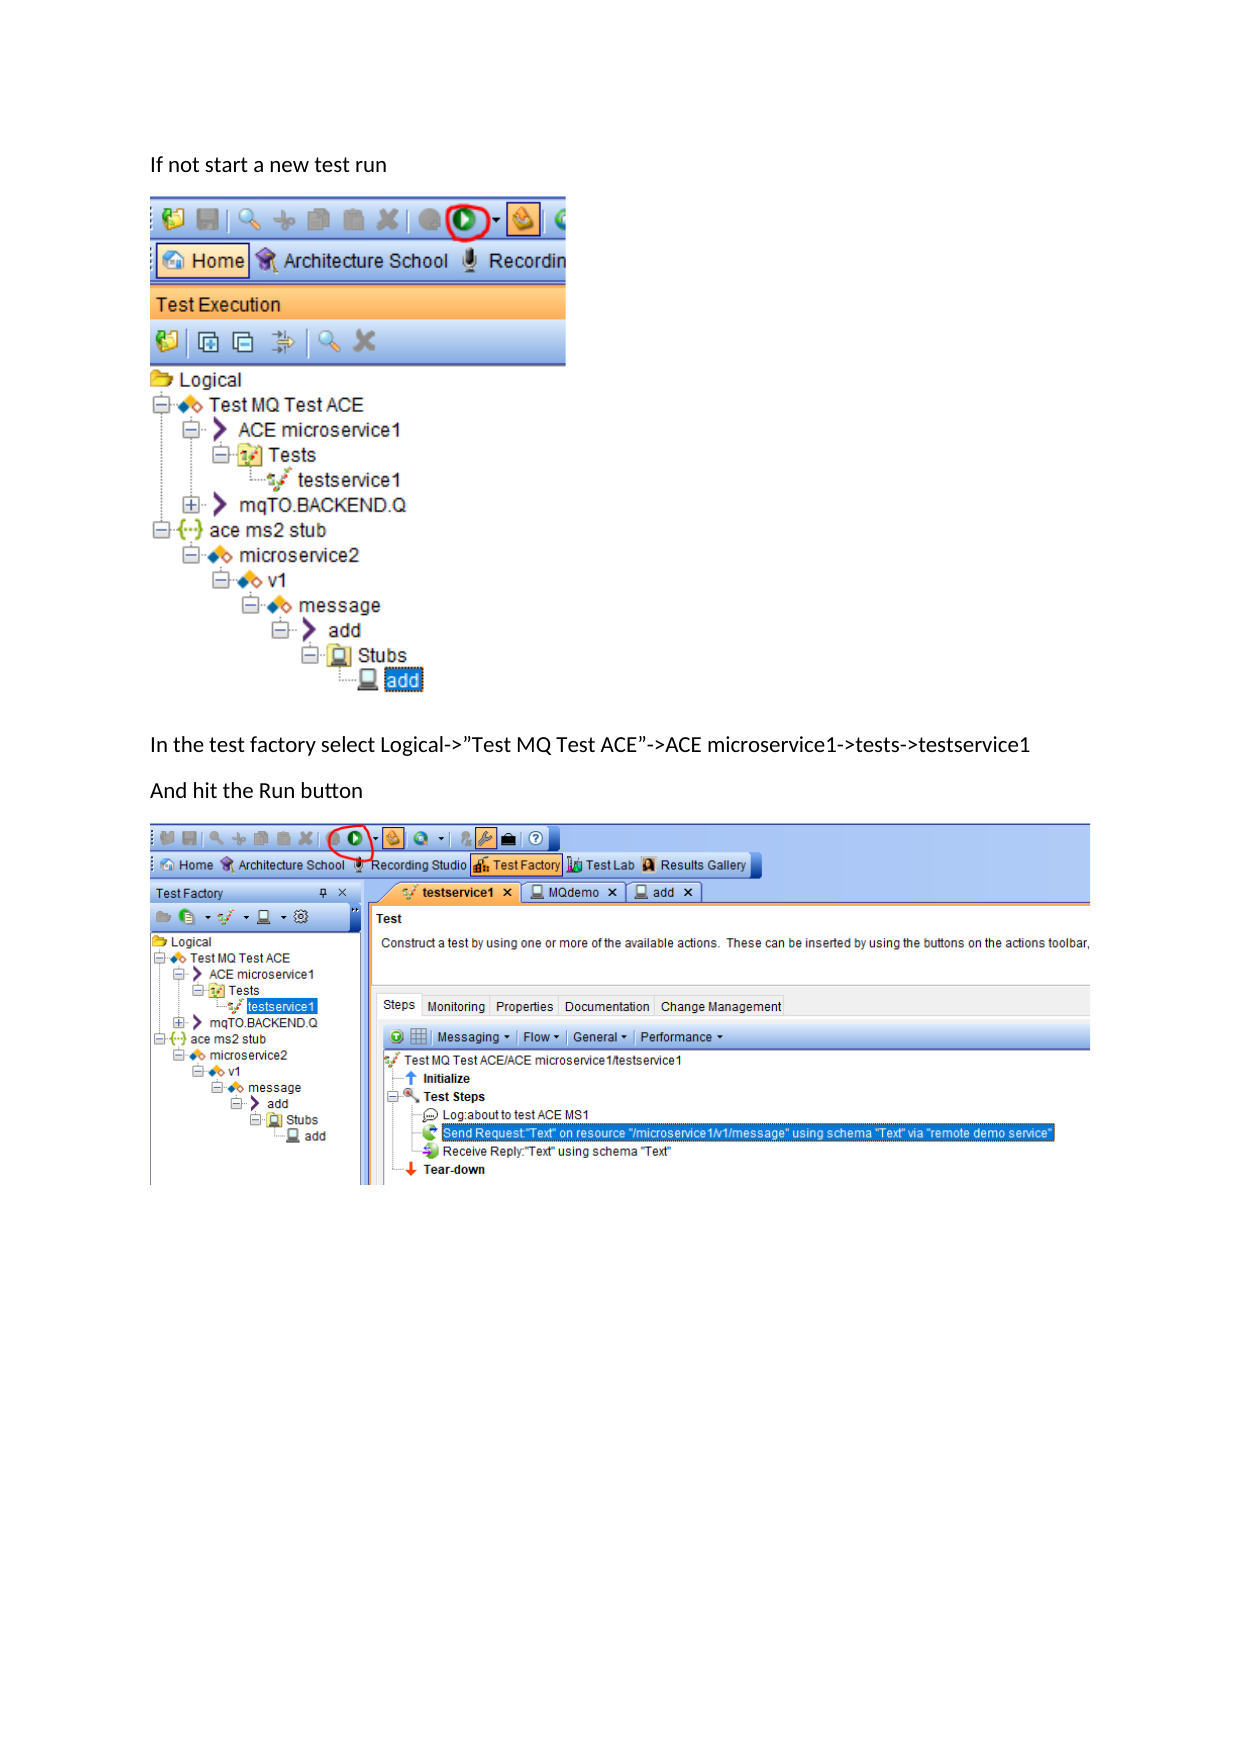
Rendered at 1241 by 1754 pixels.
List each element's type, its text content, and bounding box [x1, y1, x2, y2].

picture [150, 196, 566, 711]
text And hit the Run button [150, 777, 1090, 805]
text In the test factory select Logical->”Test MQ Test ACE”->ACE microservice1->tests->testservice1 [150, 730, 1090, 758]
text If not start a new test run [150, 150, 1090, 178]
picture [150, 823, 1091, 1185]
